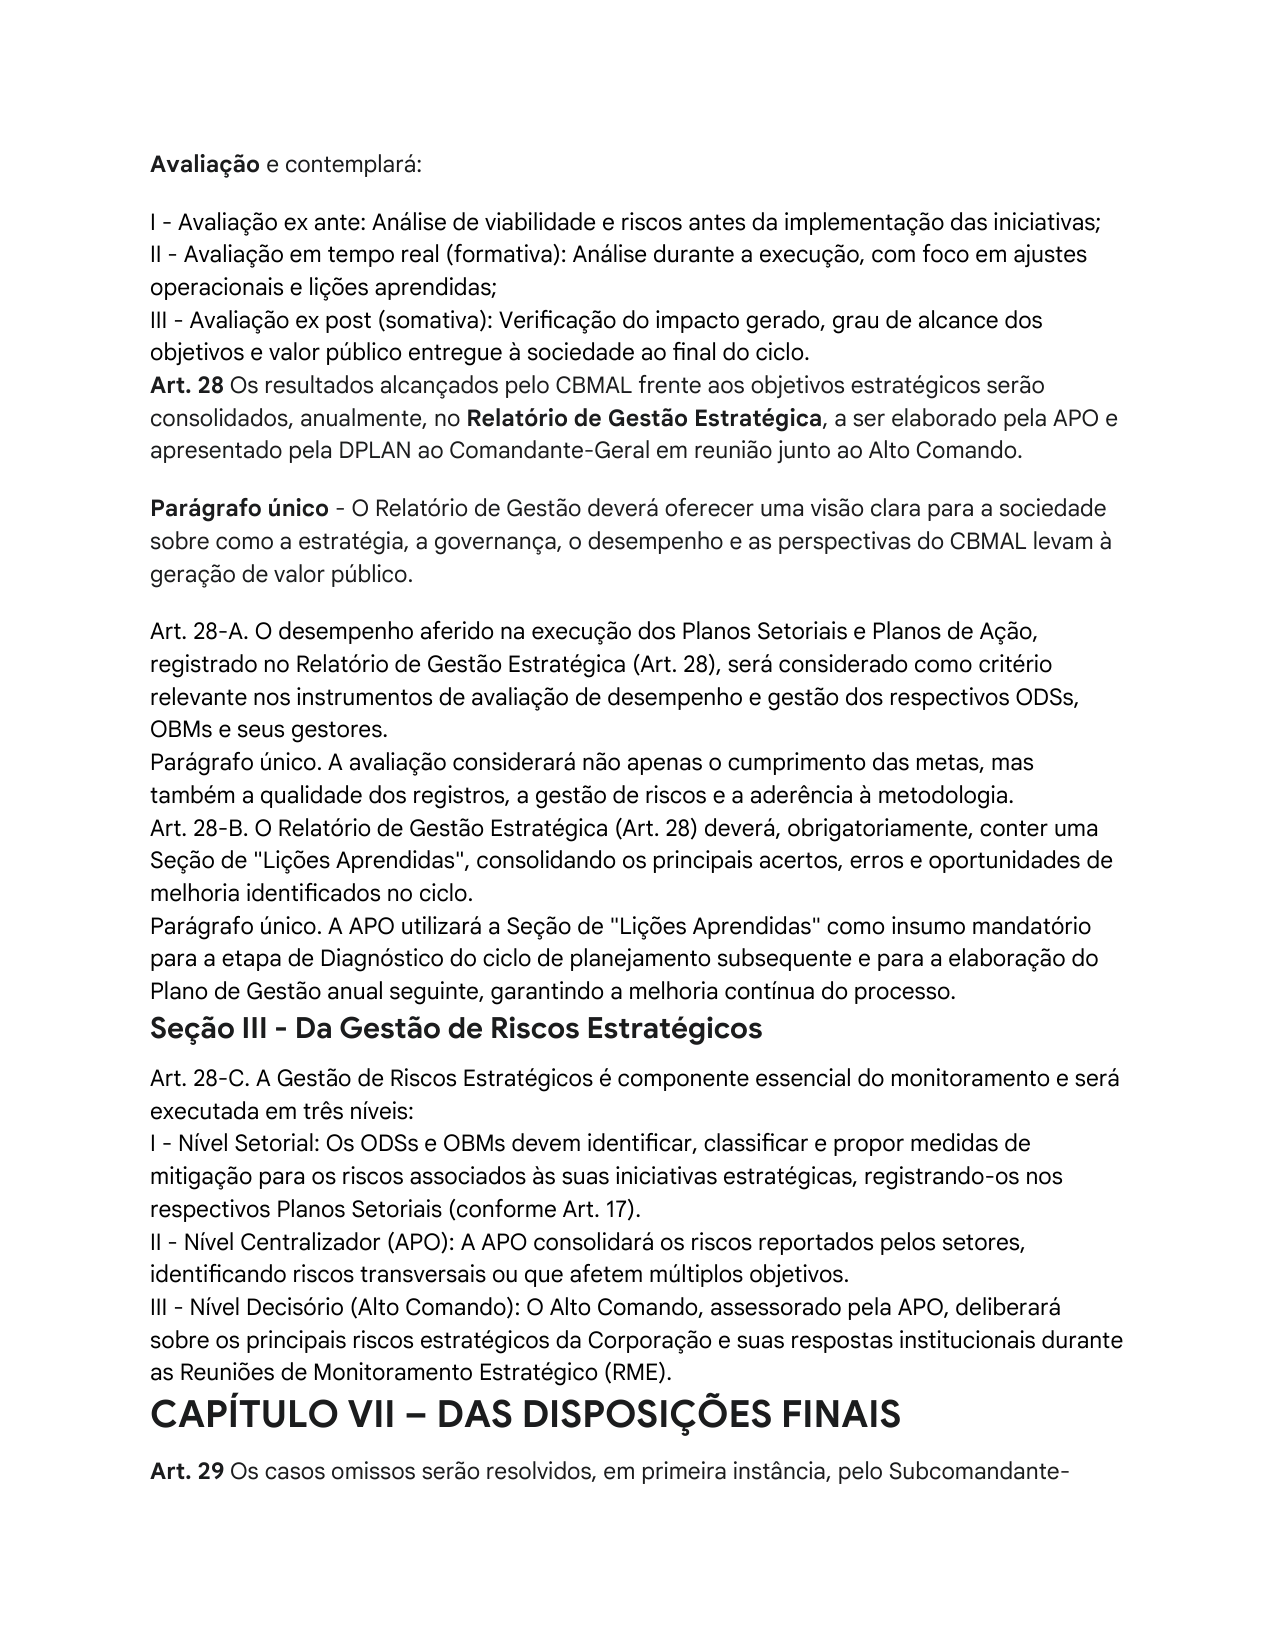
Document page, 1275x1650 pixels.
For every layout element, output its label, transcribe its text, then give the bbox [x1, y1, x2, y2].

text II - Nível Centralizador (APO): A APO consolidará os riscos reportados pelos setores, identificando riscos transversais ou que afetem múltiplos objetivos. [150, 1228, 1125, 1289]
text II - Avaliação em tempo real (formativa): Análise durante a execução, com foco em ajustes operacionais e lições aprendidas; [150, 240, 1125, 302]
text Parágrafo único. A avaliação considerará não apenas o cumprimento das metas, mas também a qualidade dos registros, a gestão de riscos e a aderência à metodologia. [150, 748, 1125, 810]
text Parágrafo único. A APO utilizará a Seção de "Lições Aprendidas" como insumo mandatório para a etapa de Diagnóstico do ciclo de planejamento subsequente e para a elaboração do Plano de Gestão anual seguinte, garantindo a melhoria contínua do processo. [150, 912, 1125, 1006]
text I - Nível Setorial: Os ODSs e OBMs devem identificar, classificar e propor medidas de mitigação para os riscos associados às suas iniciativas estratégicas, registrando-os nos respectivos Planos Setoriais (conforme Art. 17). [150, 1129, 1125, 1224]
text Parágrafo único - O Relatório de Gestão deverá oferecer uma visão clara para a sociedade sobre como a estratégia, a governança, o desempenho e as perspectivas do CBMAL levam à geração de valor público. [150, 494, 1125, 588]
text I - Avaliação ex ante: Análise de viabilidade e riscos antes da implementação das iniciativas; [150, 208, 1125, 236]
text Art. 28 Os resultados alcançados pelo CBMAL frente aos objetivos estratégicos serão consolidados, anualmente, no Relatório de Gestão Estratégica, a ser elaborado pela APO e apresentado pela DPLAN ao Comandante-Geral em reunião junto ao Alto Comando. [150, 371, 1125, 465]
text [150, 1457, 1125, 1486]
text III - Avaliação ex post (somativa): Verificação do impacto gerado, grau de alcance dos objetivos e valor público entregue à sociedade ao final do ciclo. [150, 306, 1125, 367]
subtitle Seção III - Da Gestão de Riscos Estratégicos [150, 1010, 1125, 1047]
subtitle CAPÍTULO VII – DAS DISPOSIÇÕES FINAIS [150, 1391, 1125, 1438]
text III - Nível Decisório (Alto Comando): O Alto Comando, assessorado pela APO, deliberará sobre os principais riscos estratégicos da Corporação e suas respostas institucionais durante as Reuniões de Monitoramento Estratégico (RME). [150, 1293, 1125, 1387]
text Art. 28-B. O Relatório de Gestão Estratégica (Art. 28) deverá, obrigatoriamente, conter uma Seção de "Lições Aprendidas", consolidando os principais acertos, erros e oportunidades de melhoria identificados no ciclo. [150, 814, 1125, 908]
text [150, 150, 1125, 179]
text Art. 28-A. O desempenho aferido na execução dos Planos Setoriais e Planos de Ação, registrado no Relatório de Gestão Estratégica (Art. 28), será considerado como critério relevante nos instrumentos de avaliação de desempenho e gestão dos respectivos ODSs, OBMs e seus gestores. [150, 617, 1125, 744]
text Art. 28-C. A Gestão de Riscos Estratégicos é componente essencial do monitoramento e será executada em três níveis: [150, 1064, 1125, 1126]
